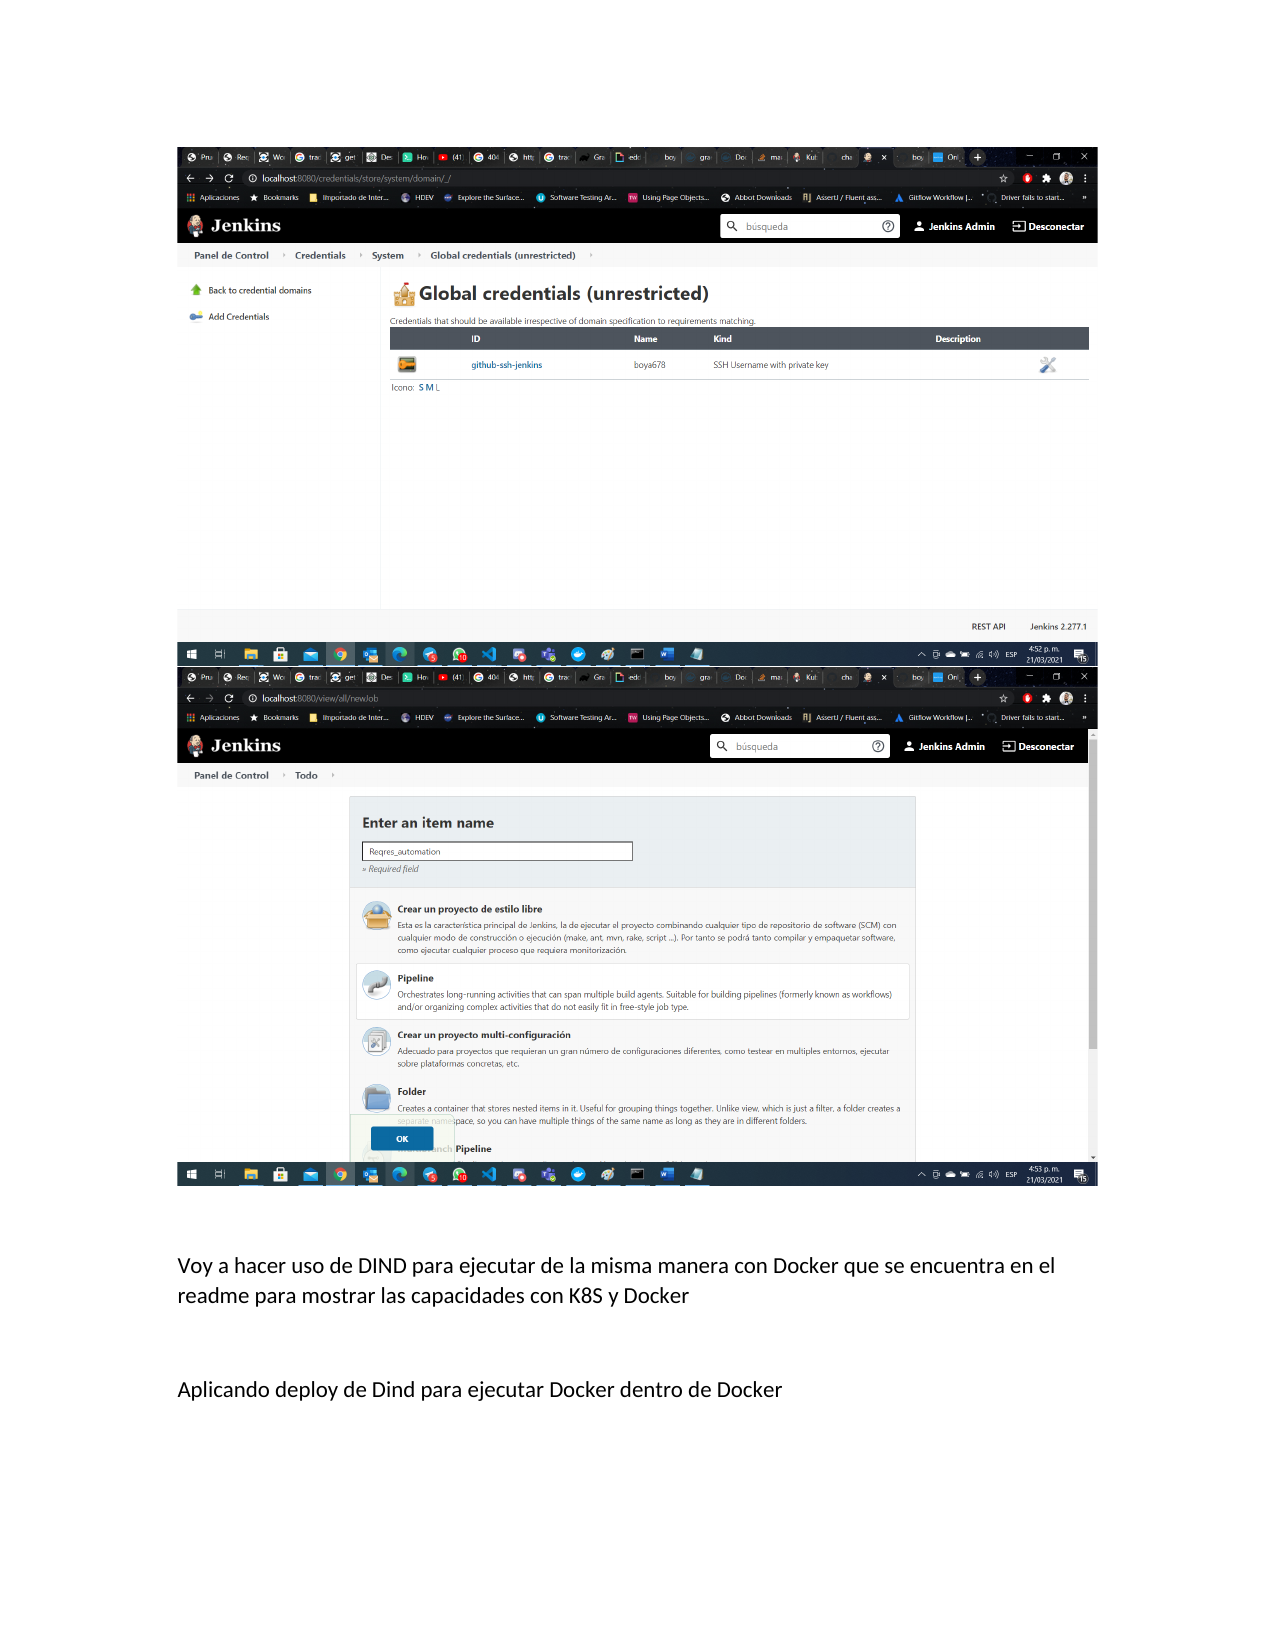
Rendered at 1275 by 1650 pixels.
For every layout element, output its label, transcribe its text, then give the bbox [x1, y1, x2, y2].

text Voy a hacer uso de DIND para ejecutar de la misma manera con Docker que se encuentra en el readme para mostrar las capacidades con K8S y Docker [177, 1251, 1098, 1309]
picture [177, 147, 1098, 666]
picture [177, 667, 1098, 1186]
text Aplicando deploy de Dind para ejecutar Docker dentro de Docker [177, 1375, 1098, 1403]
